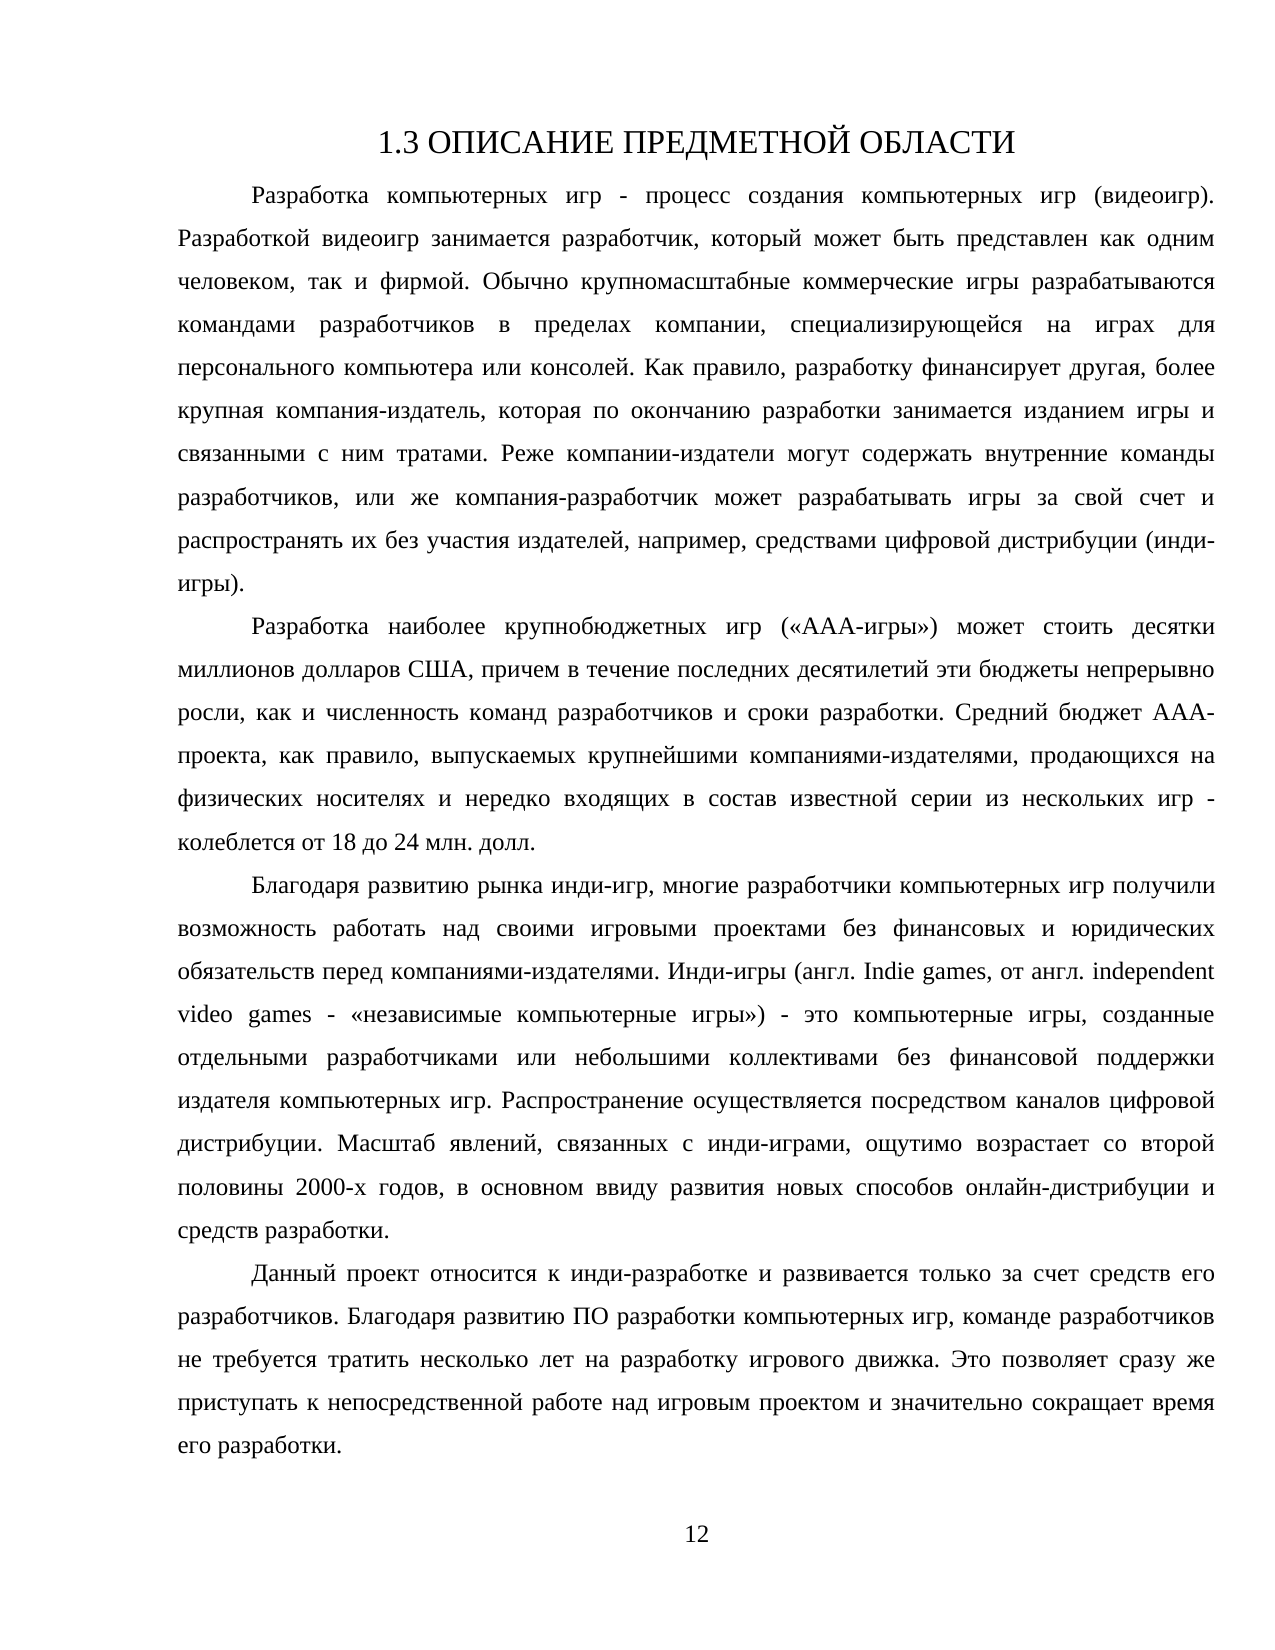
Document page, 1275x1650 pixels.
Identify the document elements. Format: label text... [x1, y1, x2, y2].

subtitle 1.3 ОПИСАНИЕ ПРЕДМЕТНОЙ ОБЛАСТИ [177, 122, 1216, 161]
text Благодаря развитию рынка инди-игр, многие разработчики компьютерных игр получили возможность работать над своими игровыми проектами без финансовых и юридических обязательств перед компаниями-издателями. Инди-игры (англ. Indie games, от англ. independent video games - «независимые компьютерные игры») - это компьютерные игры, созданные отдельными разработчиками или небольшими коллективами без финансовой поддержки издателя компьютерных игр. Распространение осуществляется посредством каналов цифровой дистрибуции. Масштаб явлений, связанных с инди-играми, ощутимо возрастает со второй половины 2000-х годов, в основном ввиду развития новых способов онлайн-дистрибуции и средств разработки. [177, 870, 1216, 1243]
text Разработка компьютерных игр - процесс создания компьютерных игр (видеоигр). Разработкой видеоигр занимается разработчик, который может быть представлен как одним человеком, так и фирмой. Обычно крупномасштабные коммерческие игры разрабатываются командами разработчиков в пределах компании, специализирующейся на играх для персонального компьютера или консолей. Как правило, разработку финансирует другая, более крупная компания-издатель, которая по окончанию разработки занимается изданием игры и связанными с ним тратами. Реже компании-издатели могут содержать внутренние команды разработчиков, или же компания-разработчик может разрабатывать игры за свой счет и распространять их без участия издателей, например, средствами цифровой дистрибуции (инди-игры). [177, 180, 1216, 597]
text Данный проект относится к инди-разработке и развивается только за счет средств его разработчиков. Благодаря развитию ПО разработки компьютерных игр, команде разработчиков не требуется тратить несколько лет на разработку игрового движка. Это позволяет сразу же приступать к непосредственной работе над игровым проектом и значительно сокращает время его разработки. [177, 1258, 1216, 1459]
text Разработка наиболее крупнобюджетных игр («AAA-игры») может стоить десятки миллионов долларов США, причем в течение последних десятилетий эти бюджеты непрерывно росли, как и численность команд разработчиков и сроки разработки. Средний бюджет ААА-проекта, как правило, выпускаемых крупнейшими компаниями-издателями, продающихся на физических носителях и нередко входящих в состав известной серии из нескольких игр - колеблется от 18 до 24 млн. долл. [177, 611, 1216, 855]
